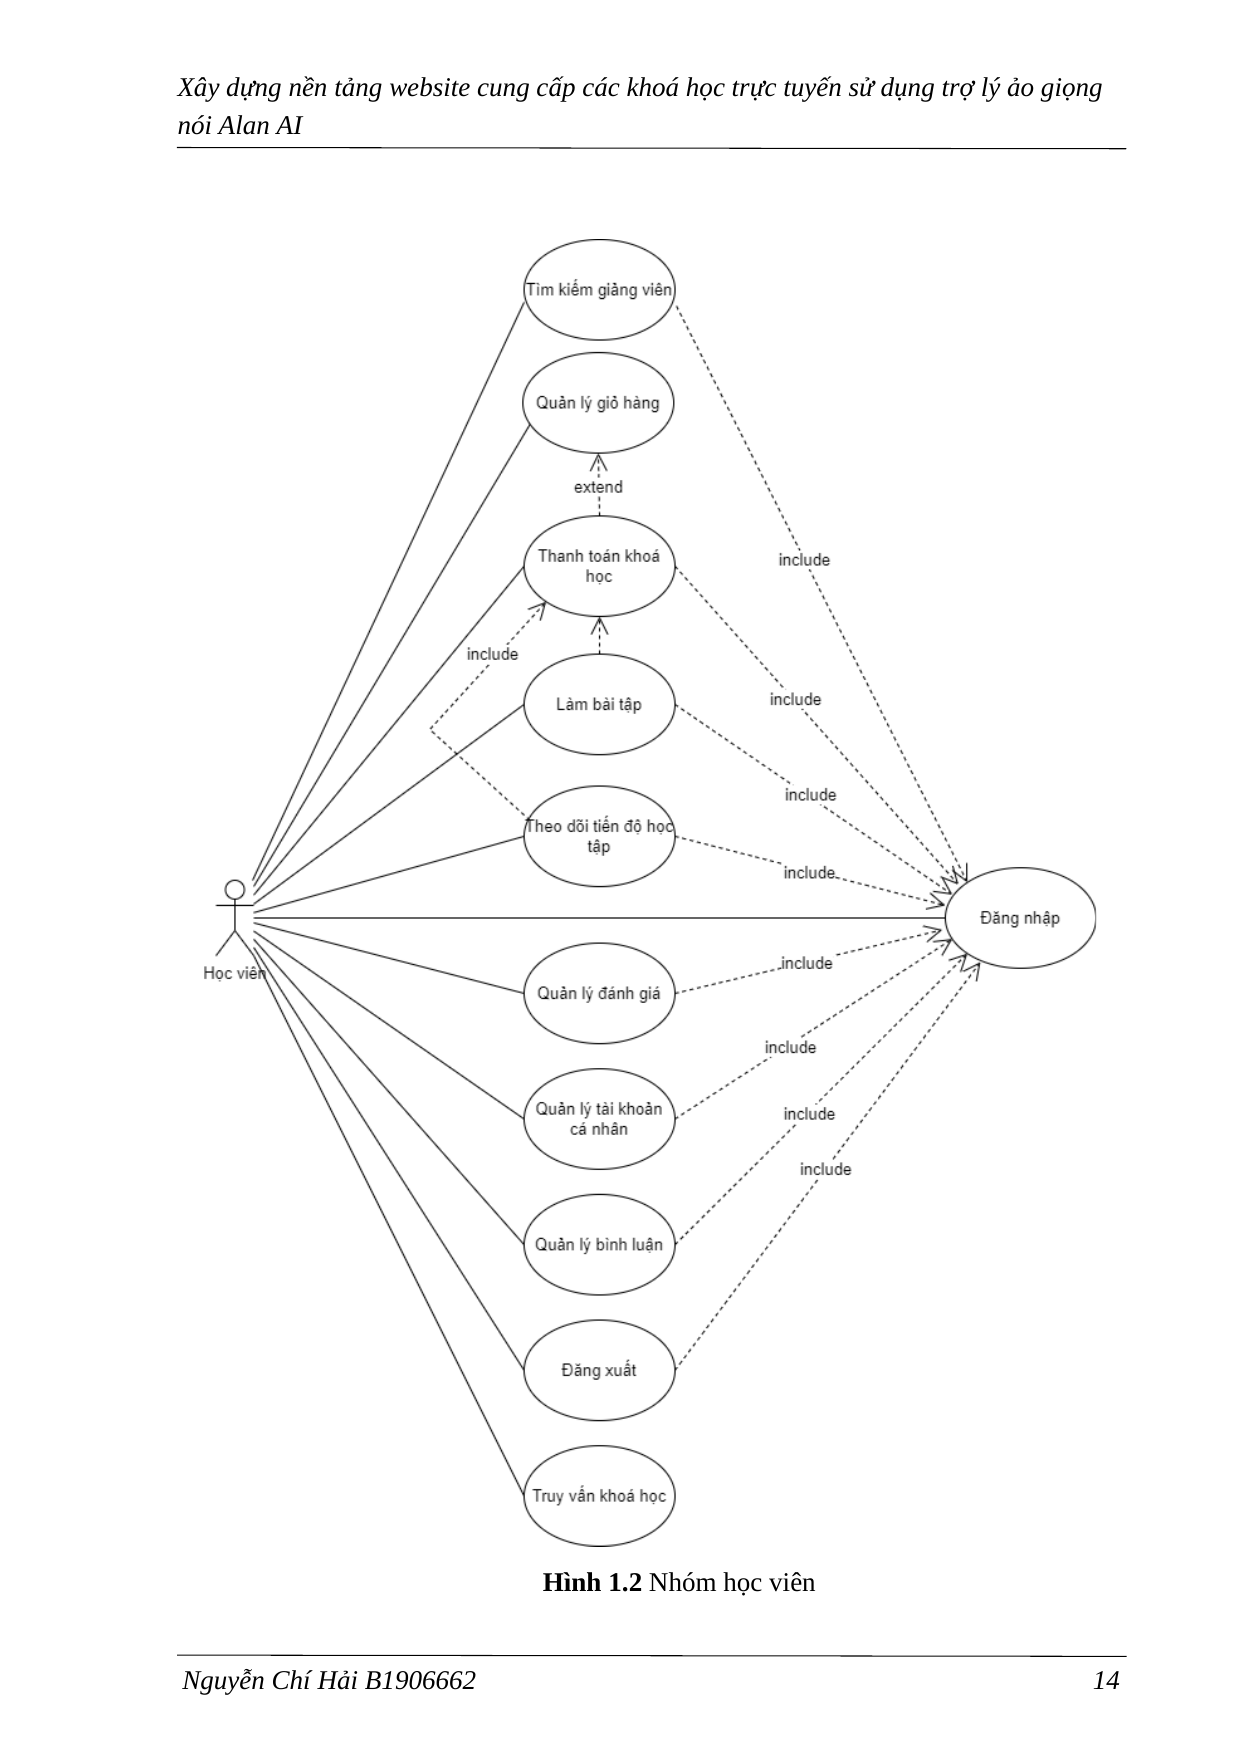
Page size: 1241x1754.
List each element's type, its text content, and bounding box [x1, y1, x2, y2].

picture [203, 239, 1097, 1547]
text Hình 1.2 Nhóm học viên [177, 1566, 1122, 1597]
